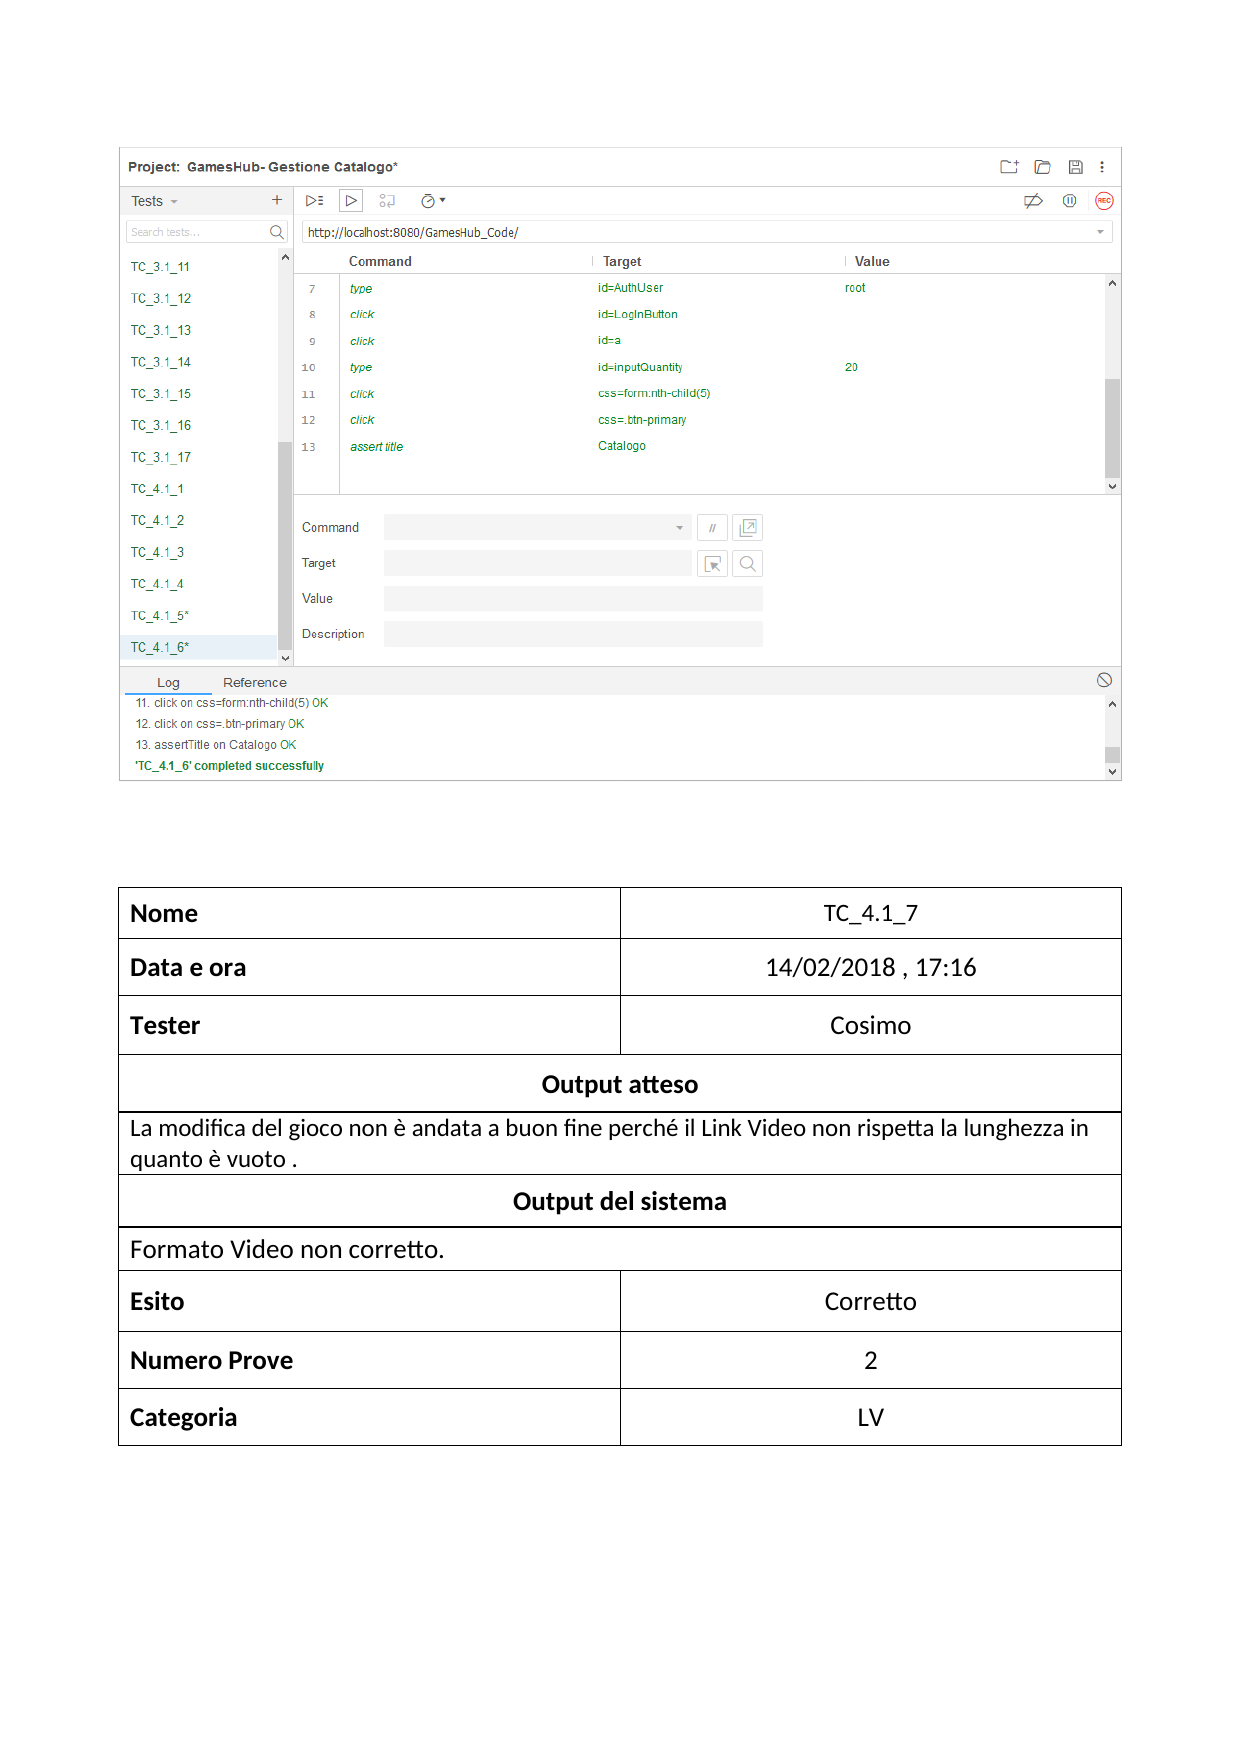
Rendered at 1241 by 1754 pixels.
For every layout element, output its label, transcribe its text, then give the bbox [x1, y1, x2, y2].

table_cell Cosimo [621, 996, 1121, 1054]
table_cell Numero Prove [119, 1332, 620, 1387]
table_cell 14/02/2018 , 17:16 [621, 939, 1121, 994]
table_cell La modifica del gioco non è andata a buon fine perché il Link Video non rispetta la lunghezza in quanto è vuoto . [119, 1113, 1121, 1173]
table_cell Corretto [621, 1271, 1121, 1331]
table_cell LV [621, 1389, 1121, 1445]
table_header Nome [119, 888, 620, 937]
table_cell Formato Video non corretto. [119, 1228, 1121, 1270]
table_cell Data e ora [119, 939, 620, 994]
picture [118, 147, 1123, 782]
table_cell Output del sistema [119, 1175, 1121, 1226]
table_cell Tester [119, 996, 620, 1054]
table_cell Esito [119, 1271, 620, 1331]
table_cell Categoria [119, 1389, 620, 1445]
table_header TC_4.1_7 [621, 888, 1121, 937]
table_cell Output atteso [119, 1055, 1121, 1111]
table_cell 2 [621, 1332, 1121, 1387]
